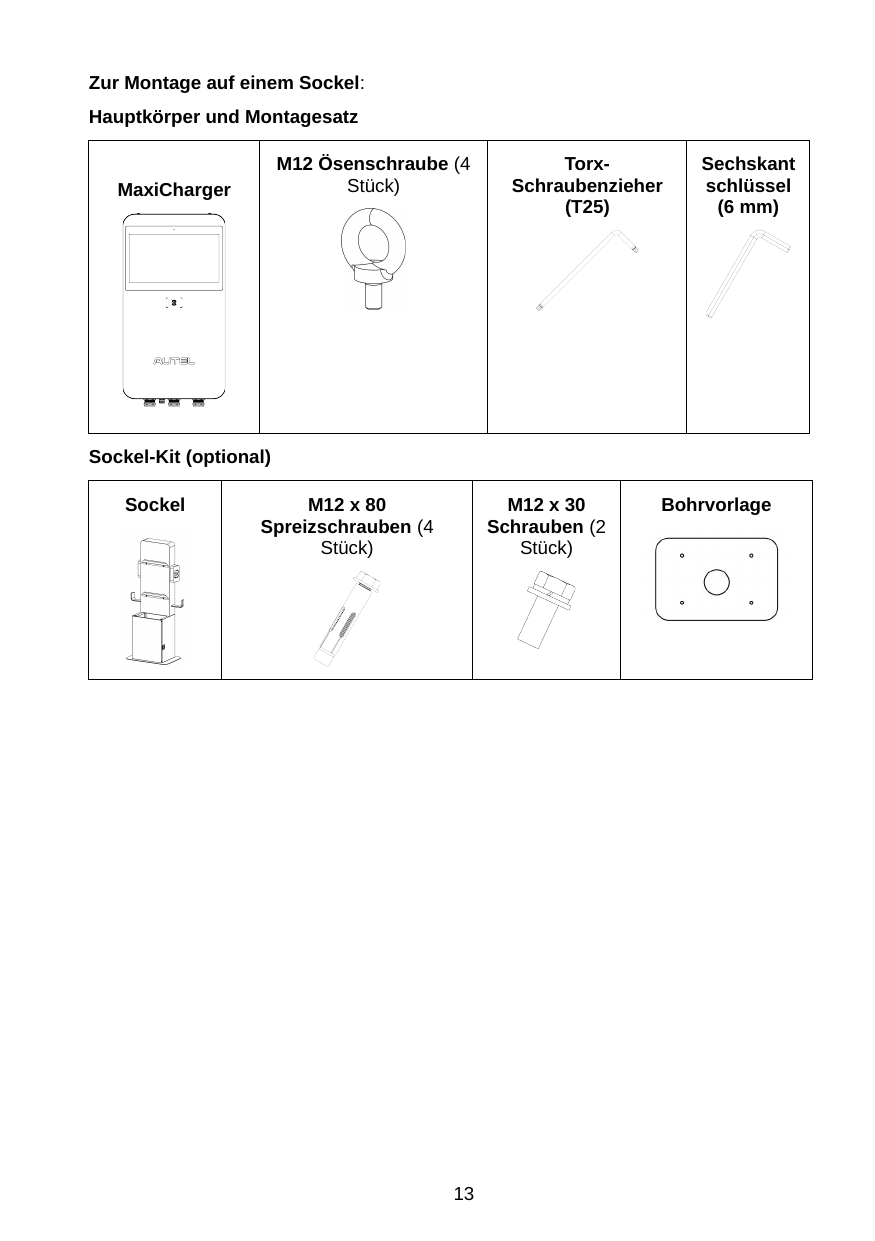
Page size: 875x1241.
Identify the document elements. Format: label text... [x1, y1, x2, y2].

picture [122, 213, 226, 407]
text Hauptkörper und Montagesatz [89, 106, 815, 127]
text Zur Montage auf einem Sockel: [89, 72, 815, 93]
table_header Sechskantschlüssel (6 mm) [687, 141, 809, 433]
table_header Torx-Schraubenzieher (T25) [488, 141, 686, 433]
table_header Sockel [89, 481, 221, 679]
picture [313, 571, 381, 667]
picture [705, 230, 791, 318]
picture [639, 528, 794, 628]
picture [341, 208, 406, 310]
table_header M12 Ösenschraube (4 Stück) [260, 141, 487, 433]
table_header MaxiCharger [89, 141, 259, 433]
picture [536, 230, 639, 311]
text Sockel-Kit (optional) [89, 446, 815, 468]
picture [120, 528, 190, 667]
picture [517, 571, 576, 649]
table_header M12 x 30 Schrauben (2 Stück) [473, 481, 620, 679]
table_header Bohrvorlage [621, 481, 812, 679]
table_header M12 x 80 Spreizschrauben (4 Stück) [222, 481, 472, 679]
